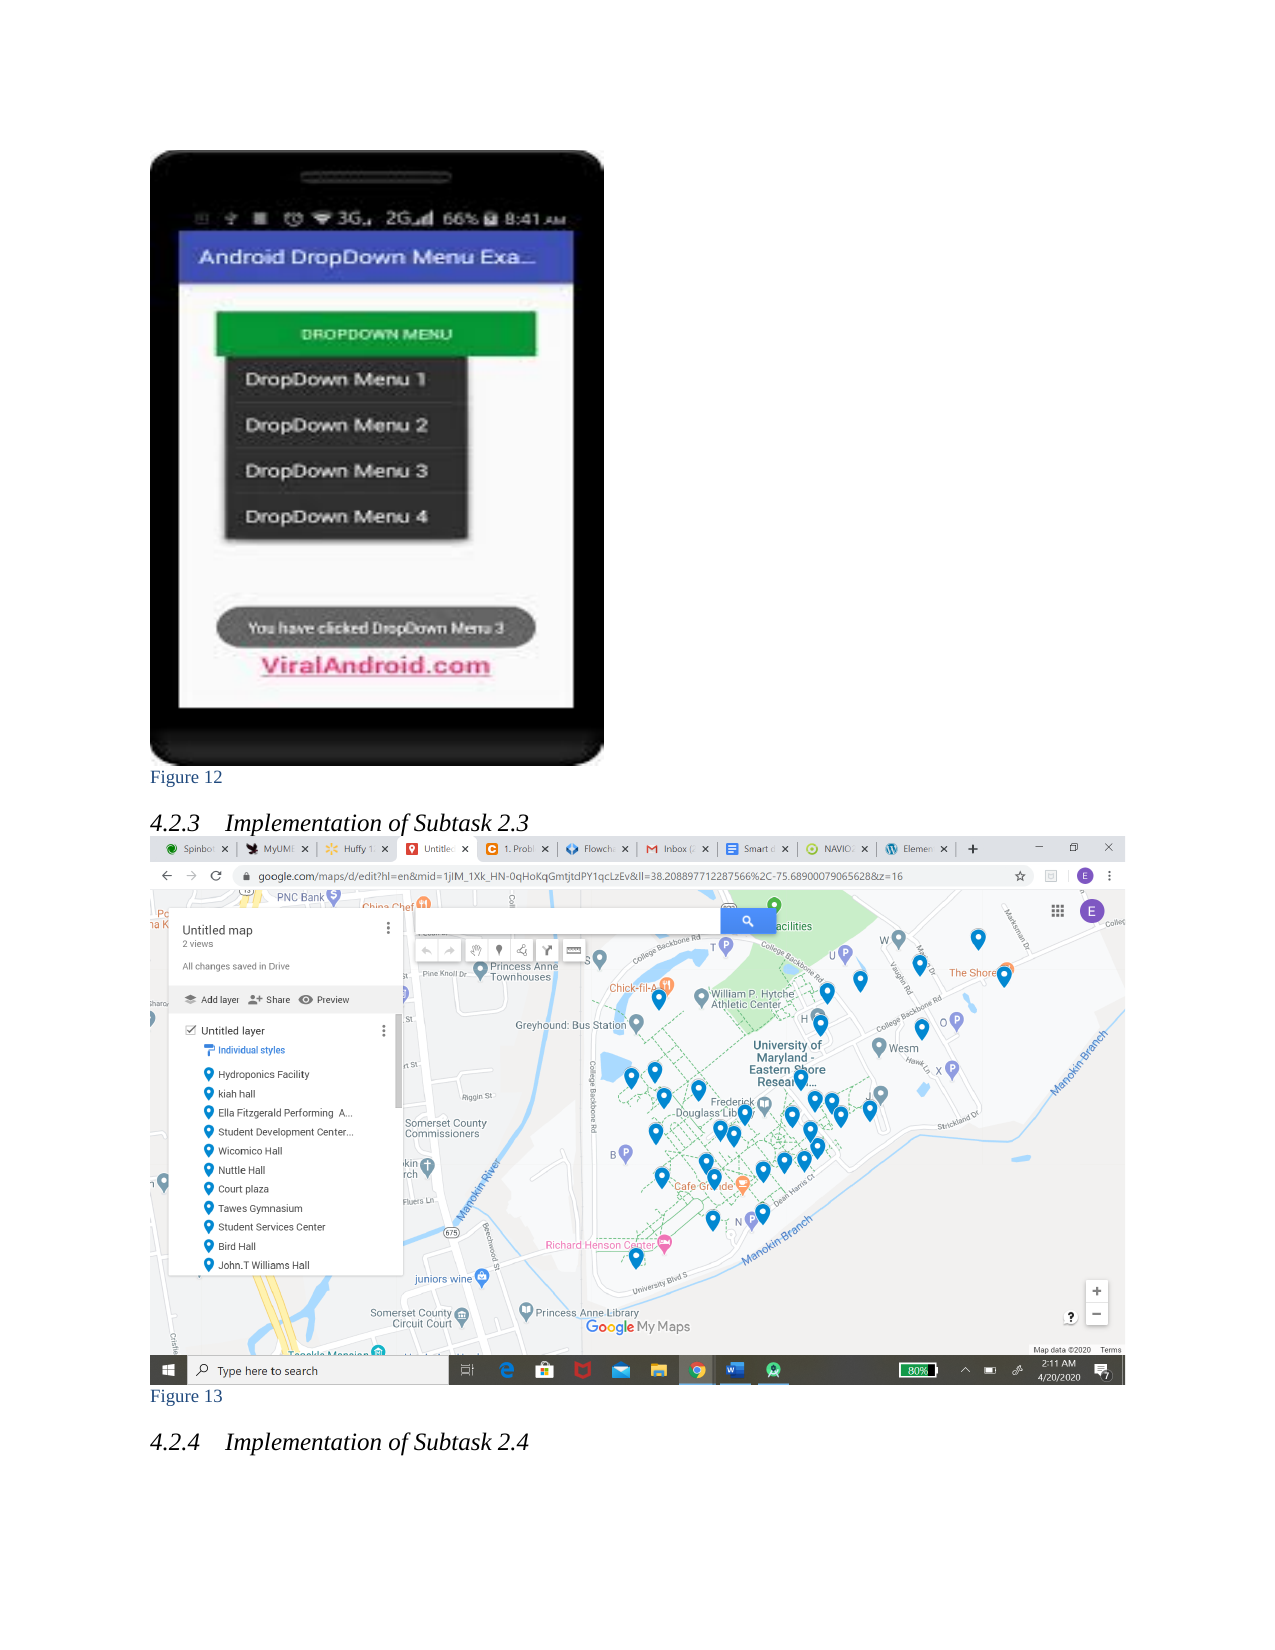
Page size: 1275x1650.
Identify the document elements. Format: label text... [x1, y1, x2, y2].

picture [150, 150, 604, 766]
text 4.2.4 Implementation of Subtask 2.4 [150, 1427, 1125, 1456]
picture [150, 836, 1125, 1385]
text 4.2.3 Implementation of Subtask 2.3 [150, 808, 1125, 836]
